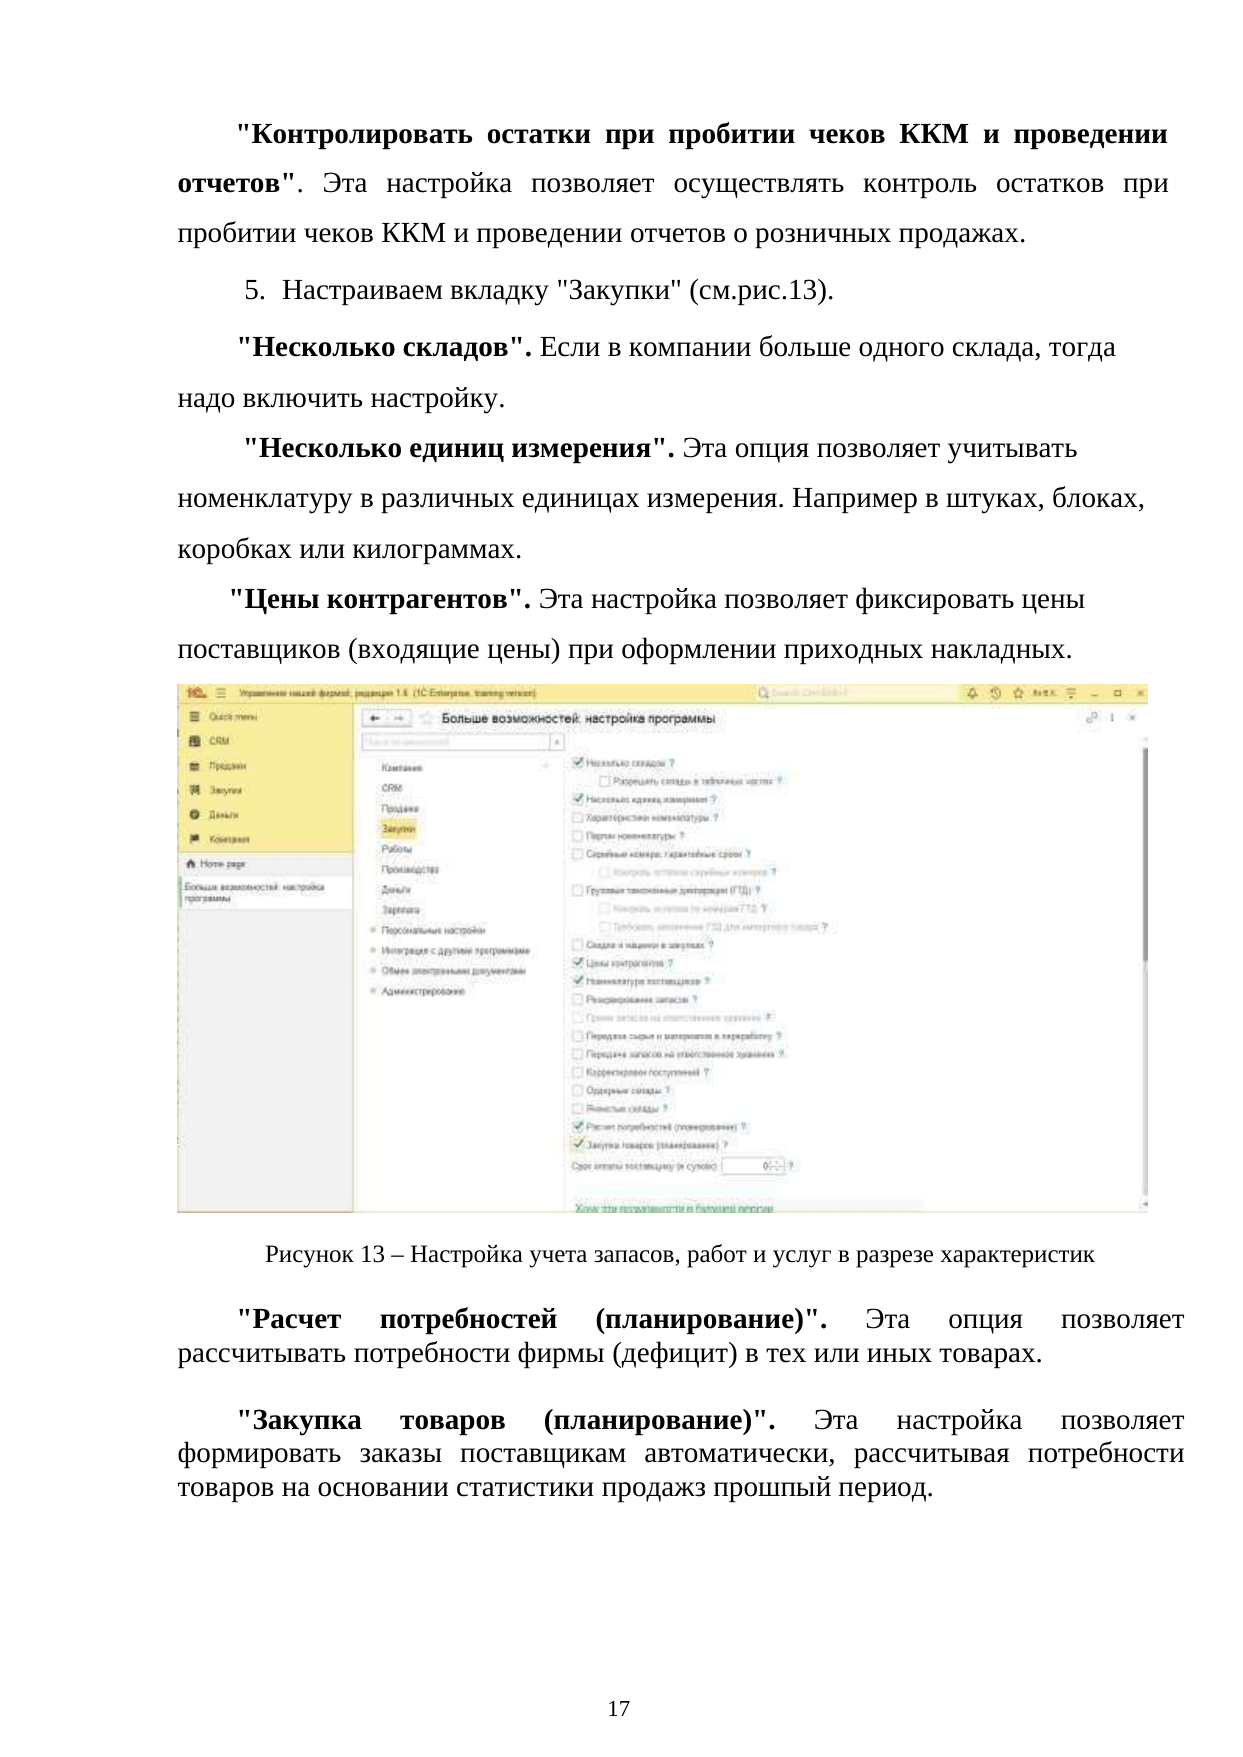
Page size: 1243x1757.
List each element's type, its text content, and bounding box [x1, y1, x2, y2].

text "Закупка товаров (планирование)". Эта настройка позволяет формировать заказы поставщикам автоматически, рассчитывая потребности товаров на основании статистики продажз прошпый период. [177, 1402, 1184, 1502]
text "Цены контрагентов". Эта настройка позволяет фиксировать цены поставщиков (входящие цены) при оформлении приходных накладных. [177, 581, 1087, 664]
list Настраиваем вкладку "Закупки" (см.рис.13). [244, 272, 1197, 305]
picture [177, 684, 1148, 1213]
text "Контролировать остатки при пробитии чеков ККМ и проведении отчетов". Эта настройка позволяет осуществлять контроль остатков при пробитии чеков ККМ и проведении отчетов о розничных продажах. [177, 116, 1169, 248]
text "Несколько складов". Если в компании больше одного склада, тогда надо включить настройку. [177, 329, 1118, 413]
text "Расчет потребностей (планирование)". Эта опция позволяет рассчитывать потребности фирмы (дефицит) в тех или иных товарах. [177, 1302, 1184, 1369]
text "Несколько единиц измерения". Эта опция позволяет учитывать номенклатуру в различных единицах измерения. Например в штуках, блоках, коробках или килограммах. [177, 430, 1148, 564]
